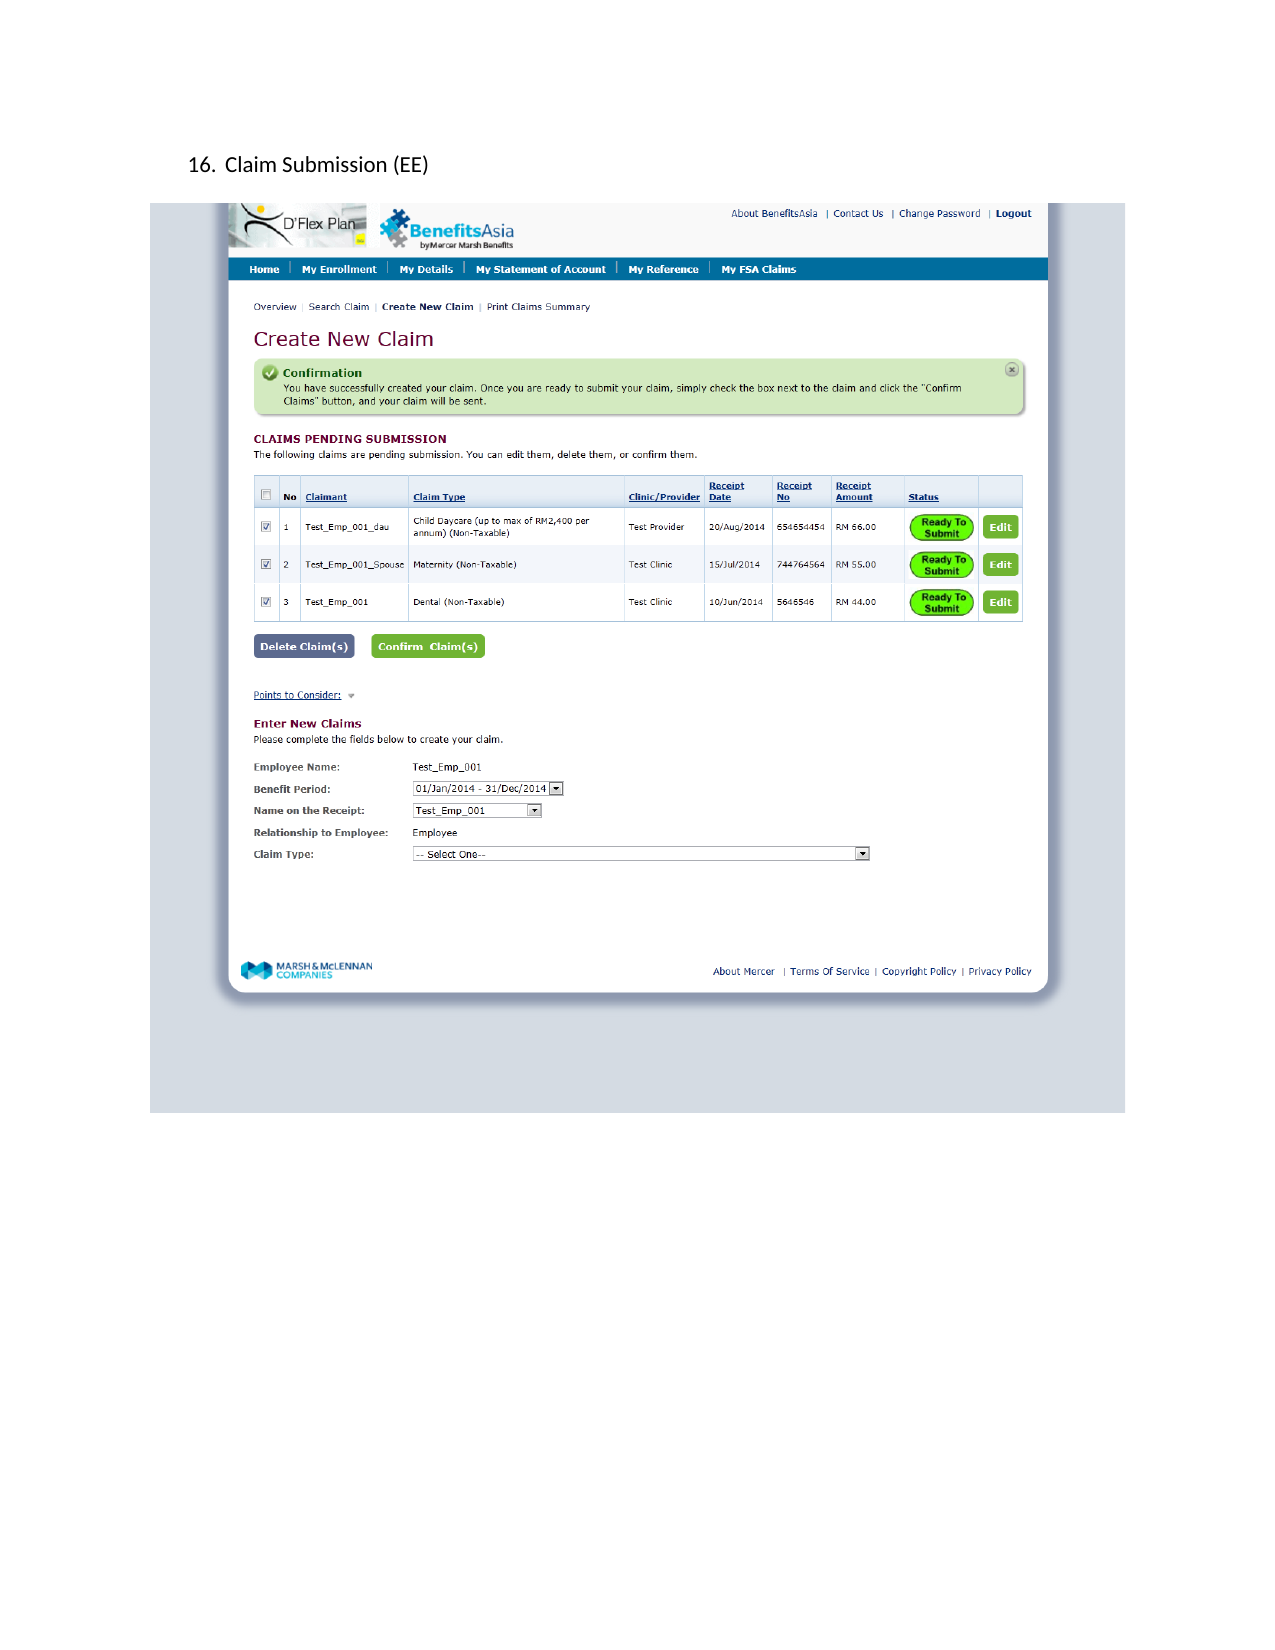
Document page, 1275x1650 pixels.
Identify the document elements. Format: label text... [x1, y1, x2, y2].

list Claim Submission (EE) [187, 150, 1125, 178]
picture [150, 203, 1125, 1113]
